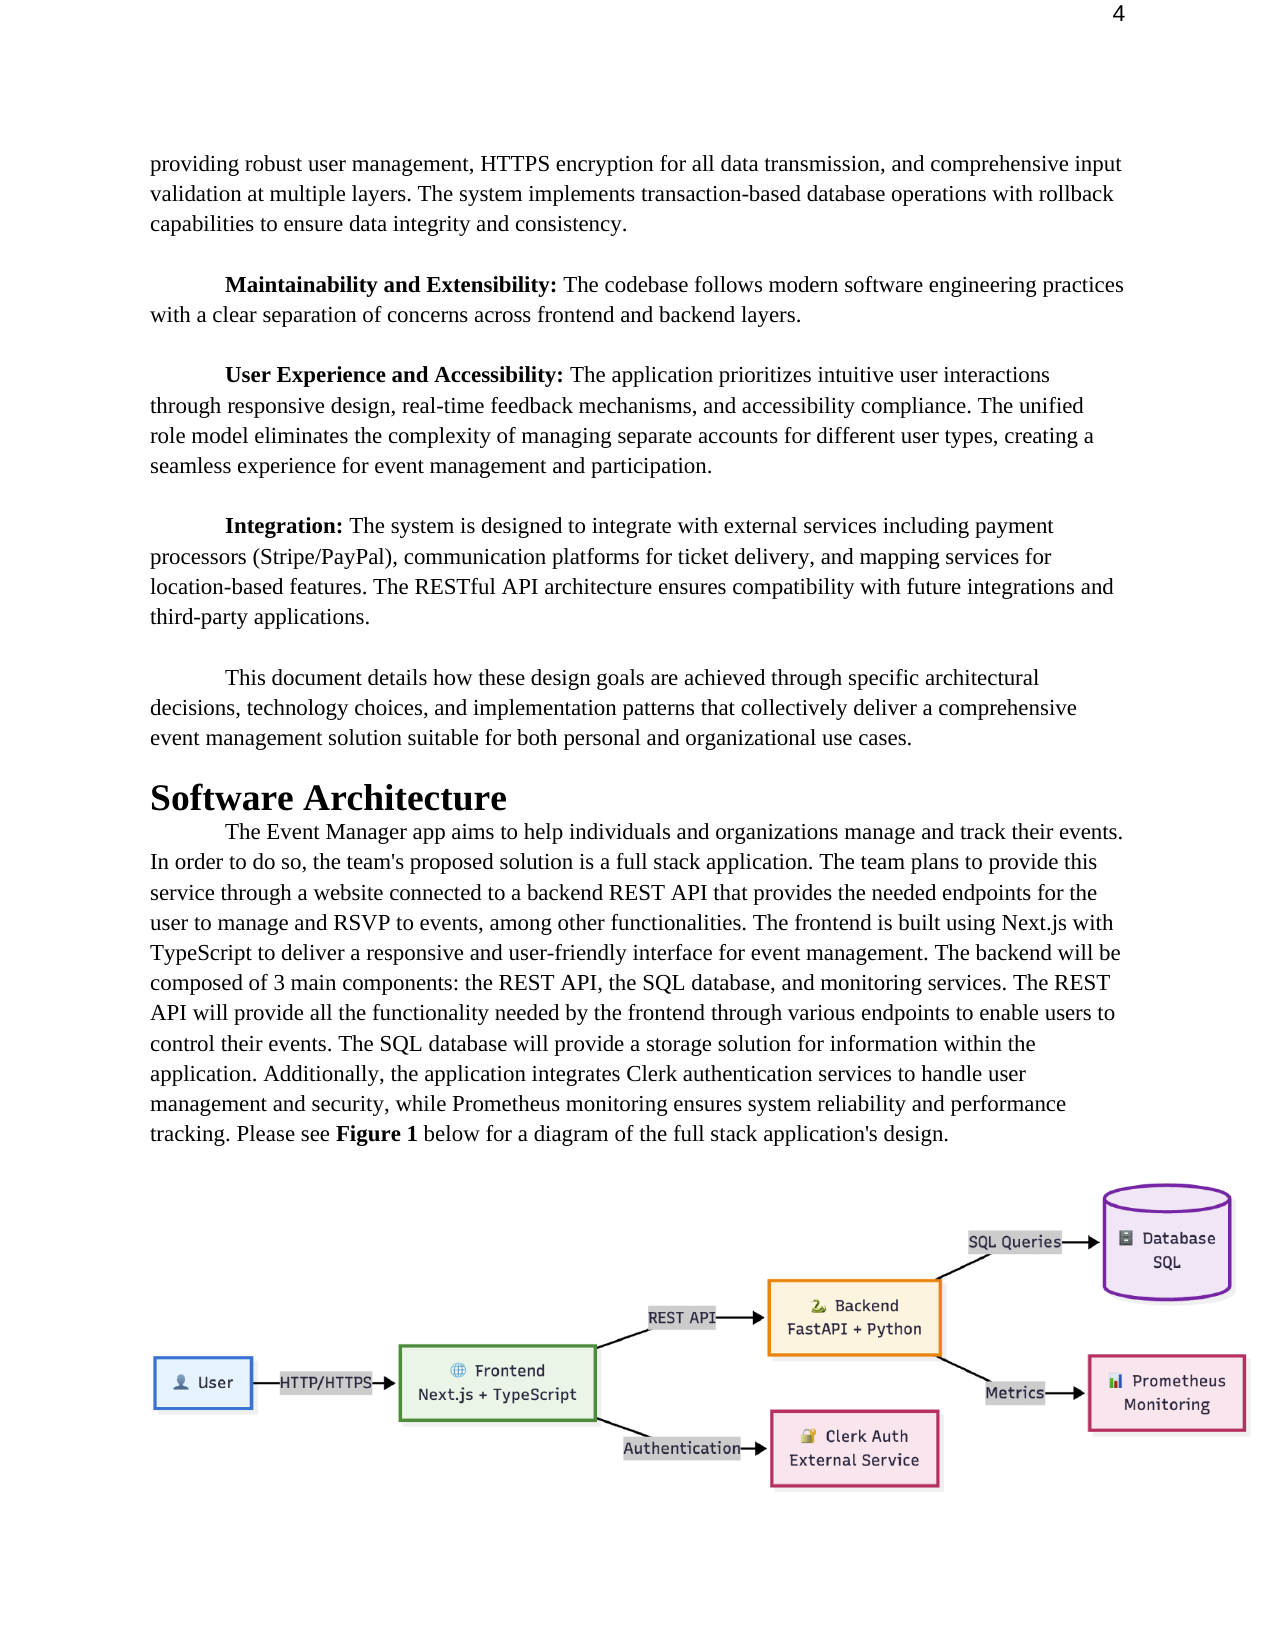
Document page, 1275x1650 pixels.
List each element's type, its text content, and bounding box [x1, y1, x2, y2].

subtitle Software Architecture [150, 775, 1125, 818]
picture [150, 1180, 1253, 1494]
text This document details how these design goals are achieved through specific architectural decisions, technology choices, and implementation patterns that collectively deliver a comprehensive event management solution suitable for both personal and organizational use cases. [150, 663, 1125, 750]
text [150, 150, 1125, 237]
text User Experience and Accessibility: The application prioritizes intuitive user interactions through responsive design, real-time feedback mechanisms, and accessibility compliance. The unified role model eliminates the complexity of managing separate accounts for different user types, creating a seamless experience for event management and participation. [150, 361, 1125, 478]
text Maintainability and Extensibility: The codebase follows modern software engineering practices with a clear separation of concerns across frontend and backend layers. [150, 271, 1125, 327]
text Integration: The system is designed to integrate with external services including payment processors (Stripe/PayPal), communication platforms for ticket delivery, and mapping services for location-based features. The RESTful API architecture ensures compatibility with future integrations and third-party applications. [150, 512, 1125, 629]
text The Event Manager app aims to help individuals and organizations manage and track their events. In order to do so, the team's proposed solution is a full stack application. The team plans to provide this service through a website connected to a backend REST API that provides the needed endpoints for the user to manage and RSVP to events, among other functionalities. The frontend is built using Next.js with TypeScript to deliver a responsive and user-friendly interface for event management. The backend will be composed of 3 main components: the REST API, the SQL database, and monitoring services. The REST API will provide all the functionality needed by the frontend through various endpoints to enable users to control their events. The SQL database will provide a storage solution for information within the application. Additionally, the application integrates Clerk authentication services to handle user management and security, while Prometheus monitoring ensures system reliability and performance tracking. Please see Figure 1 below for a diagram of the full stack application's design. [150, 818, 1125, 1147]
